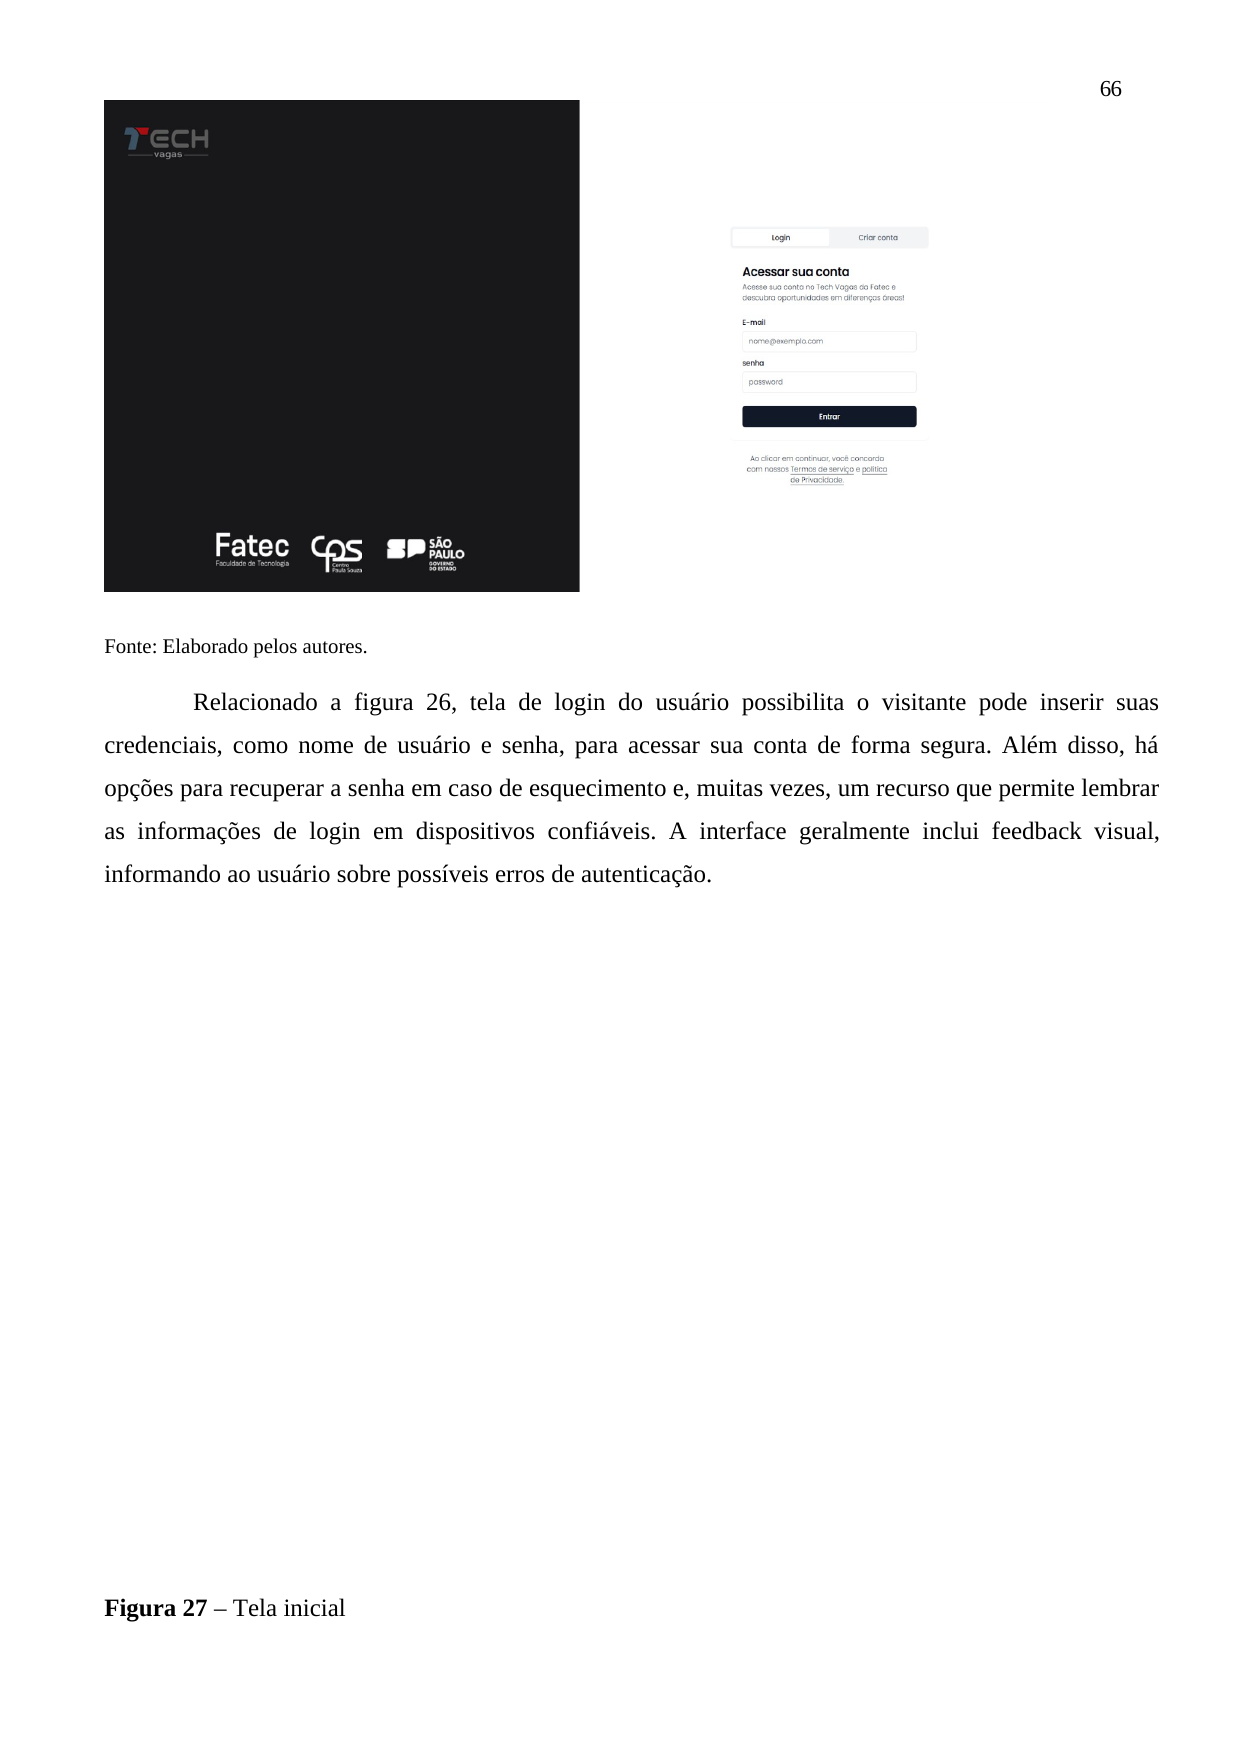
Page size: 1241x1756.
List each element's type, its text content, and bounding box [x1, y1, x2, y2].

picture [104, 100, 1053, 592]
text Fonte: Elaborado pelos autores. [104, 634, 1161, 658]
text Figura 27 – Tela inicial [104, 1593, 1161, 1621]
list Relacionado a figura 26, tela de login do usuário possibilita o visitante pode inserir suas credenciais, como nome de usuário e senha, para acessar sua conta de forma segura. Além disso, há opções para recuperar a senha em caso de esquecimento e, muitas vezes, um recurso que permite lembrar as informações de login em dispositivos confiáveis. A interface geralmente inclui feedback visual, informando ao usuário sobre possíveis erros de autenticação. [104, 687, 1161, 888]
